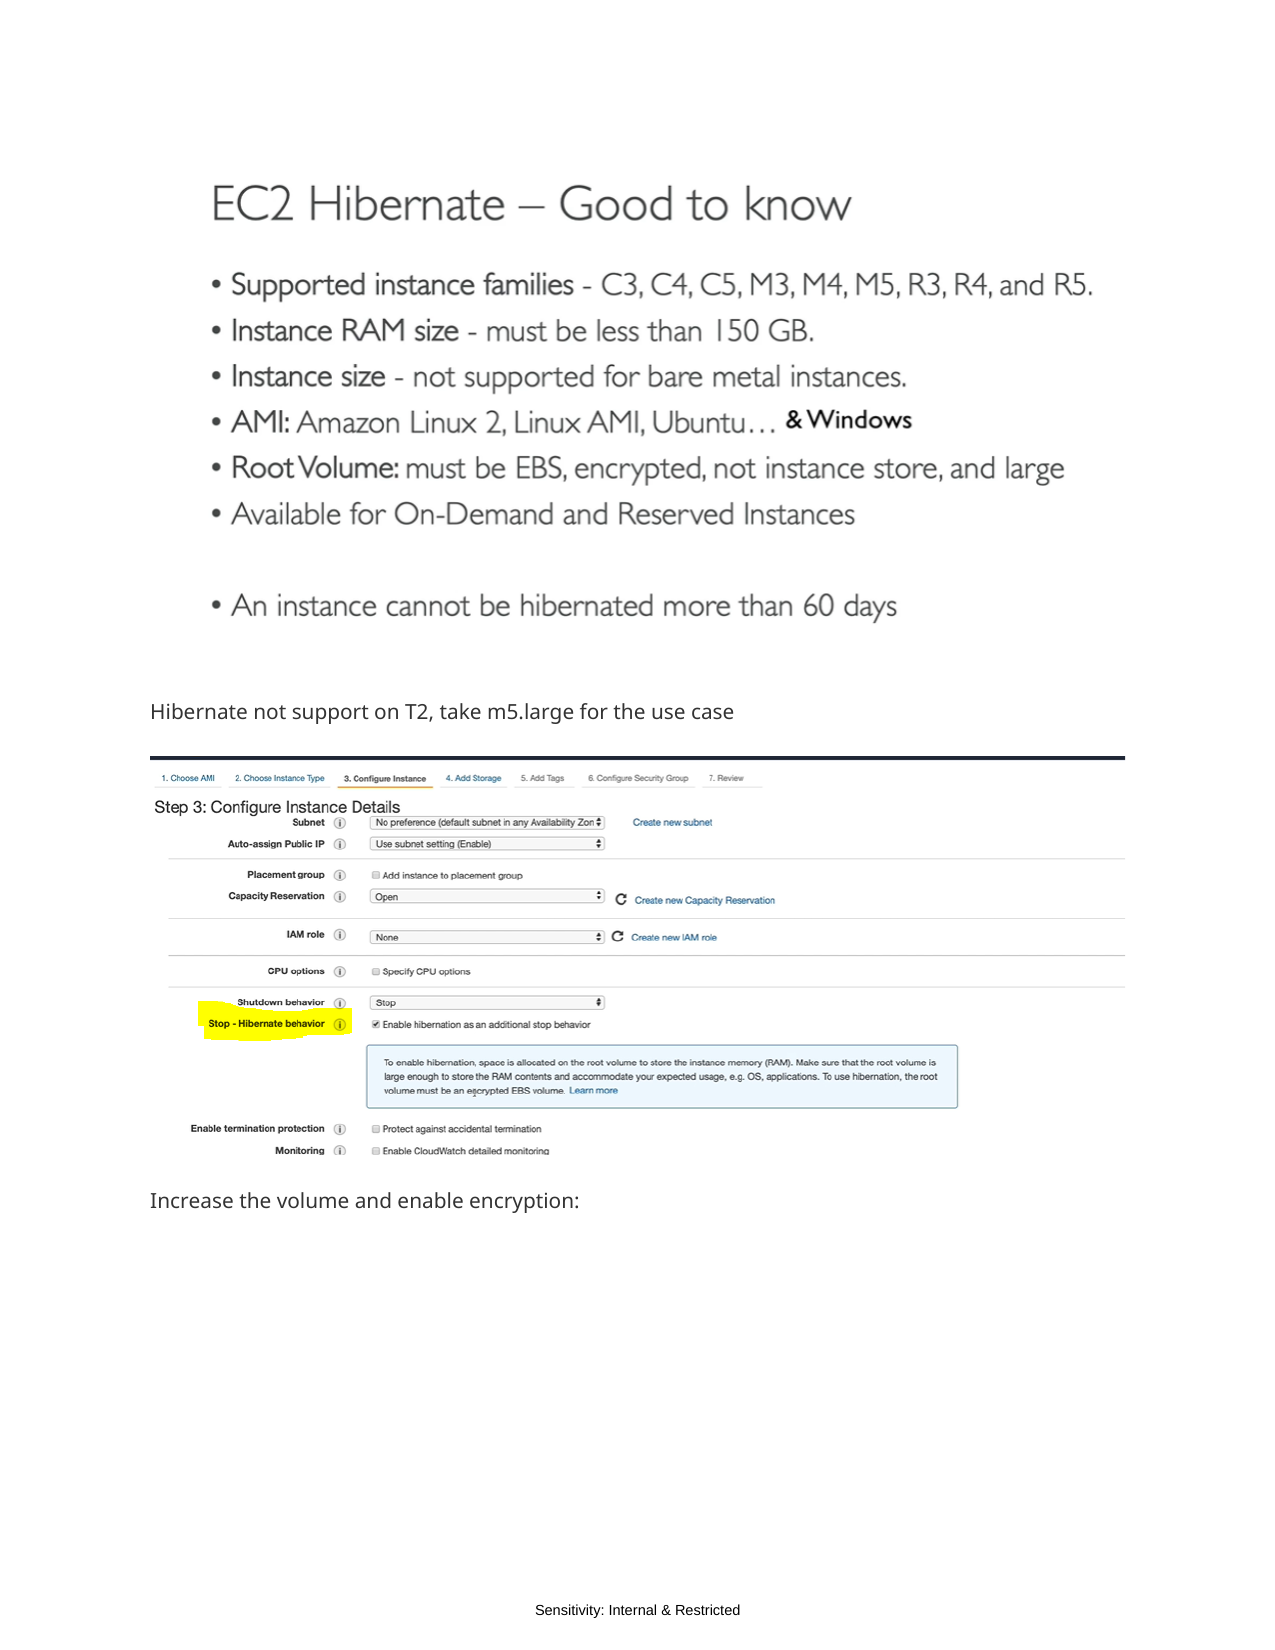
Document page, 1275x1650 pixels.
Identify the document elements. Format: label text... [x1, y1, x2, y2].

picture [150, 756, 1125, 1155]
text Hibernate not support on T2, take m5.large for the use case [150, 697, 1125, 725]
text Increase the volume and enable encryption: [150, 1186, 1125, 1214]
picture [150, 150, 1125, 666]
